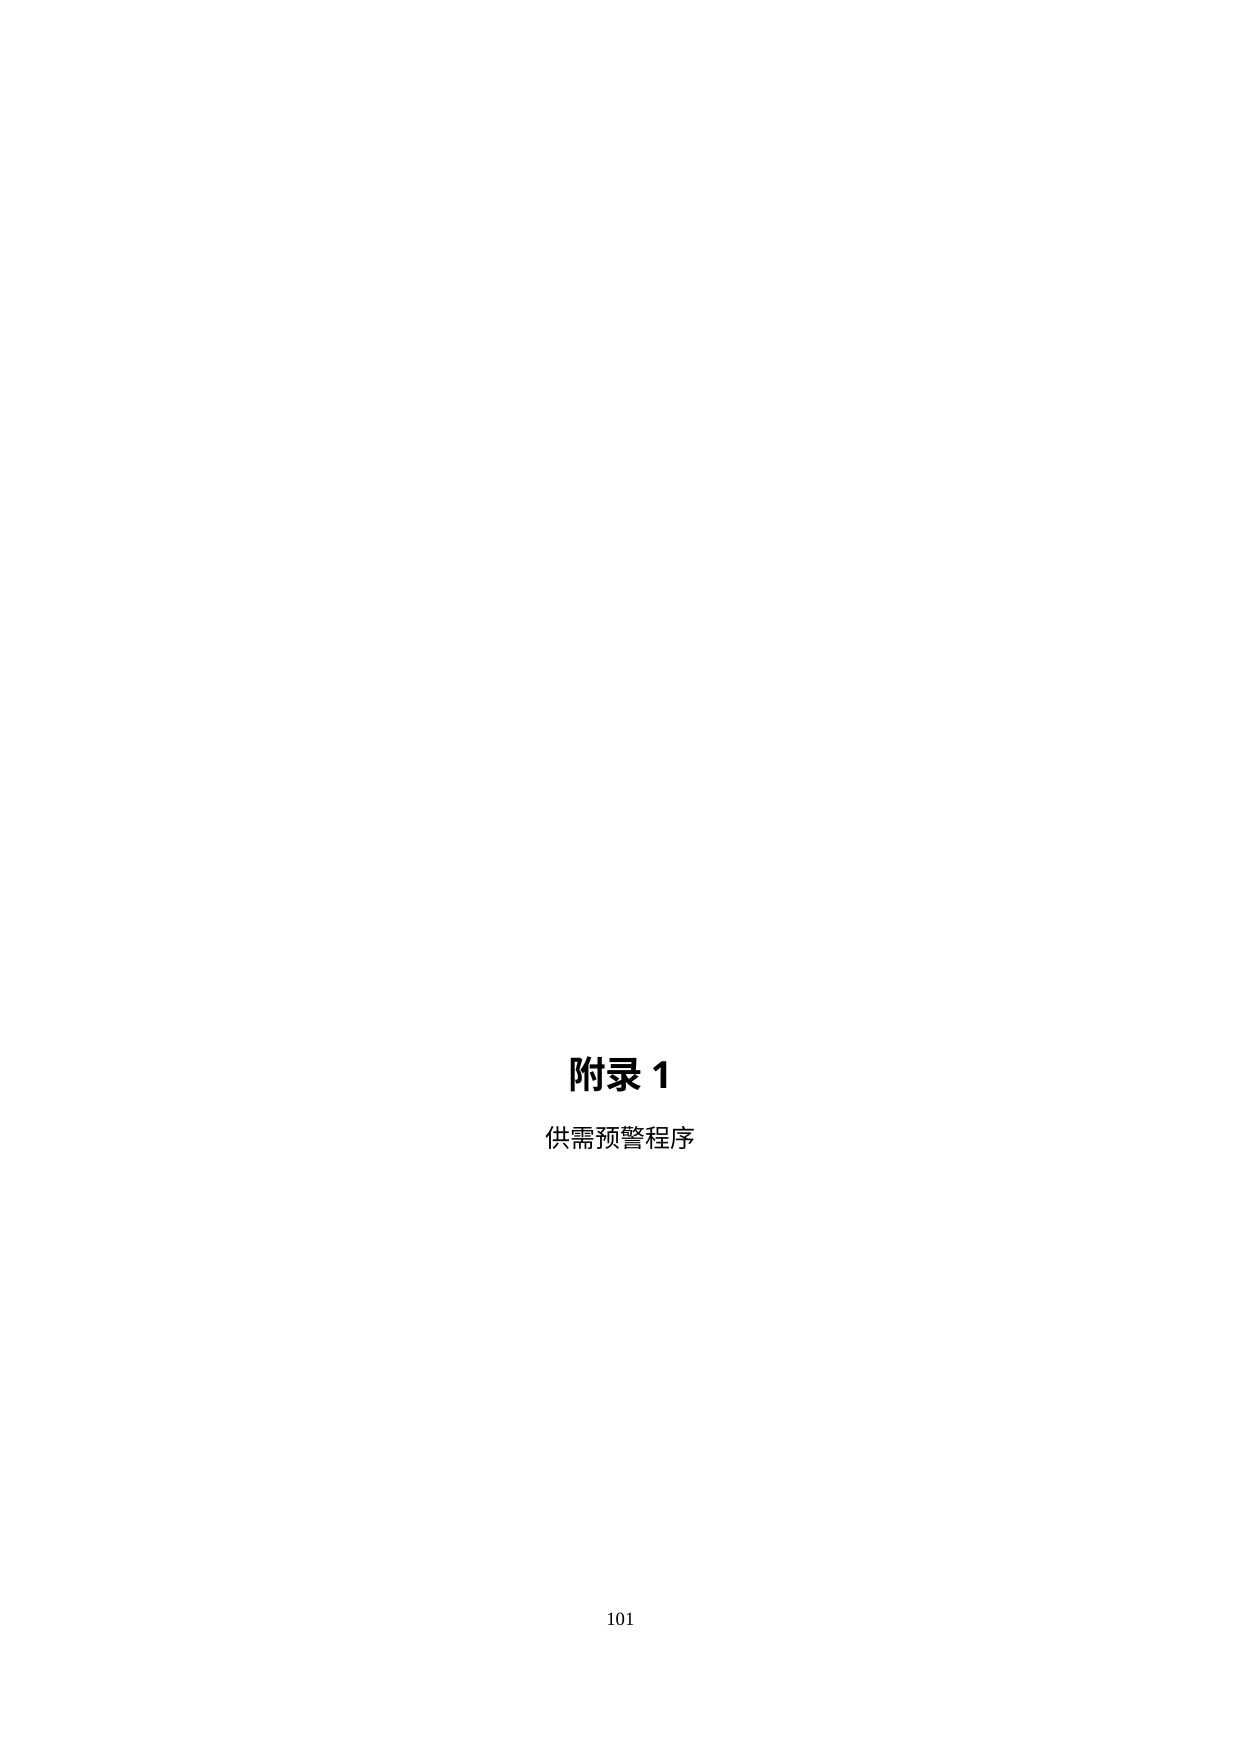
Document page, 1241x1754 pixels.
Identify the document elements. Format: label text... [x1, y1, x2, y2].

text 附录1 [187, 1039, 1053, 1104]
text 供需预警程序 [187, 1104, 1053, 1169]
